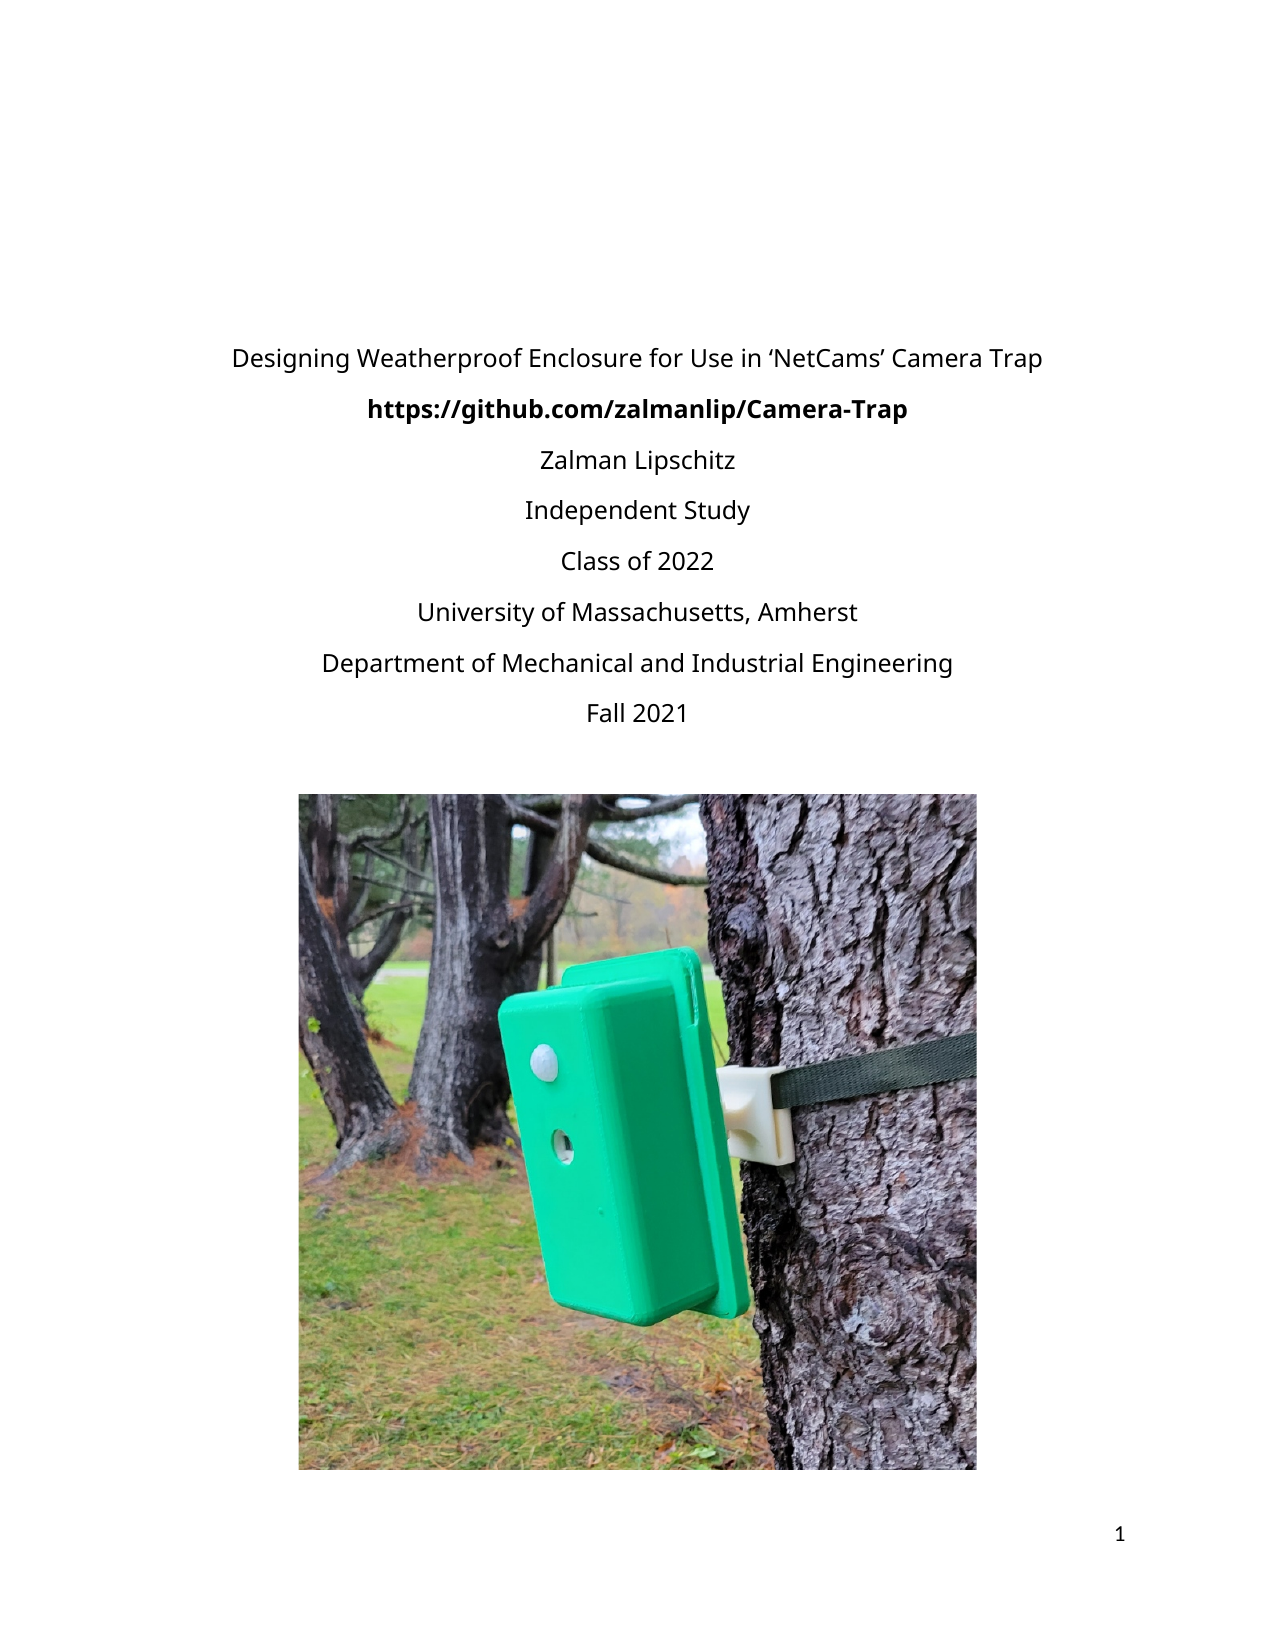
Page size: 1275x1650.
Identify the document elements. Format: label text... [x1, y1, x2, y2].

text Independent Study [150, 493, 1125, 527]
text University of Massachusetts, Amherst [150, 594, 1125, 628]
text Department of Mechanical and Industrial Engineering [150, 645, 1125, 679]
picture [298, 794, 977, 1470]
text Designing Weatherproof Enclosure for Use in ‘NetCams’ Camera Trap [150, 341, 1125, 375]
text Class of 2022 [150, 544, 1125, 578]
text Zalman Lipschitz [150, 442, 1125, 476]
text Fall 2021 [150, 696, 1125, 730]
text https://github.com/zalmanlip/Camera-Trap [150, 392, 1125, 426]
